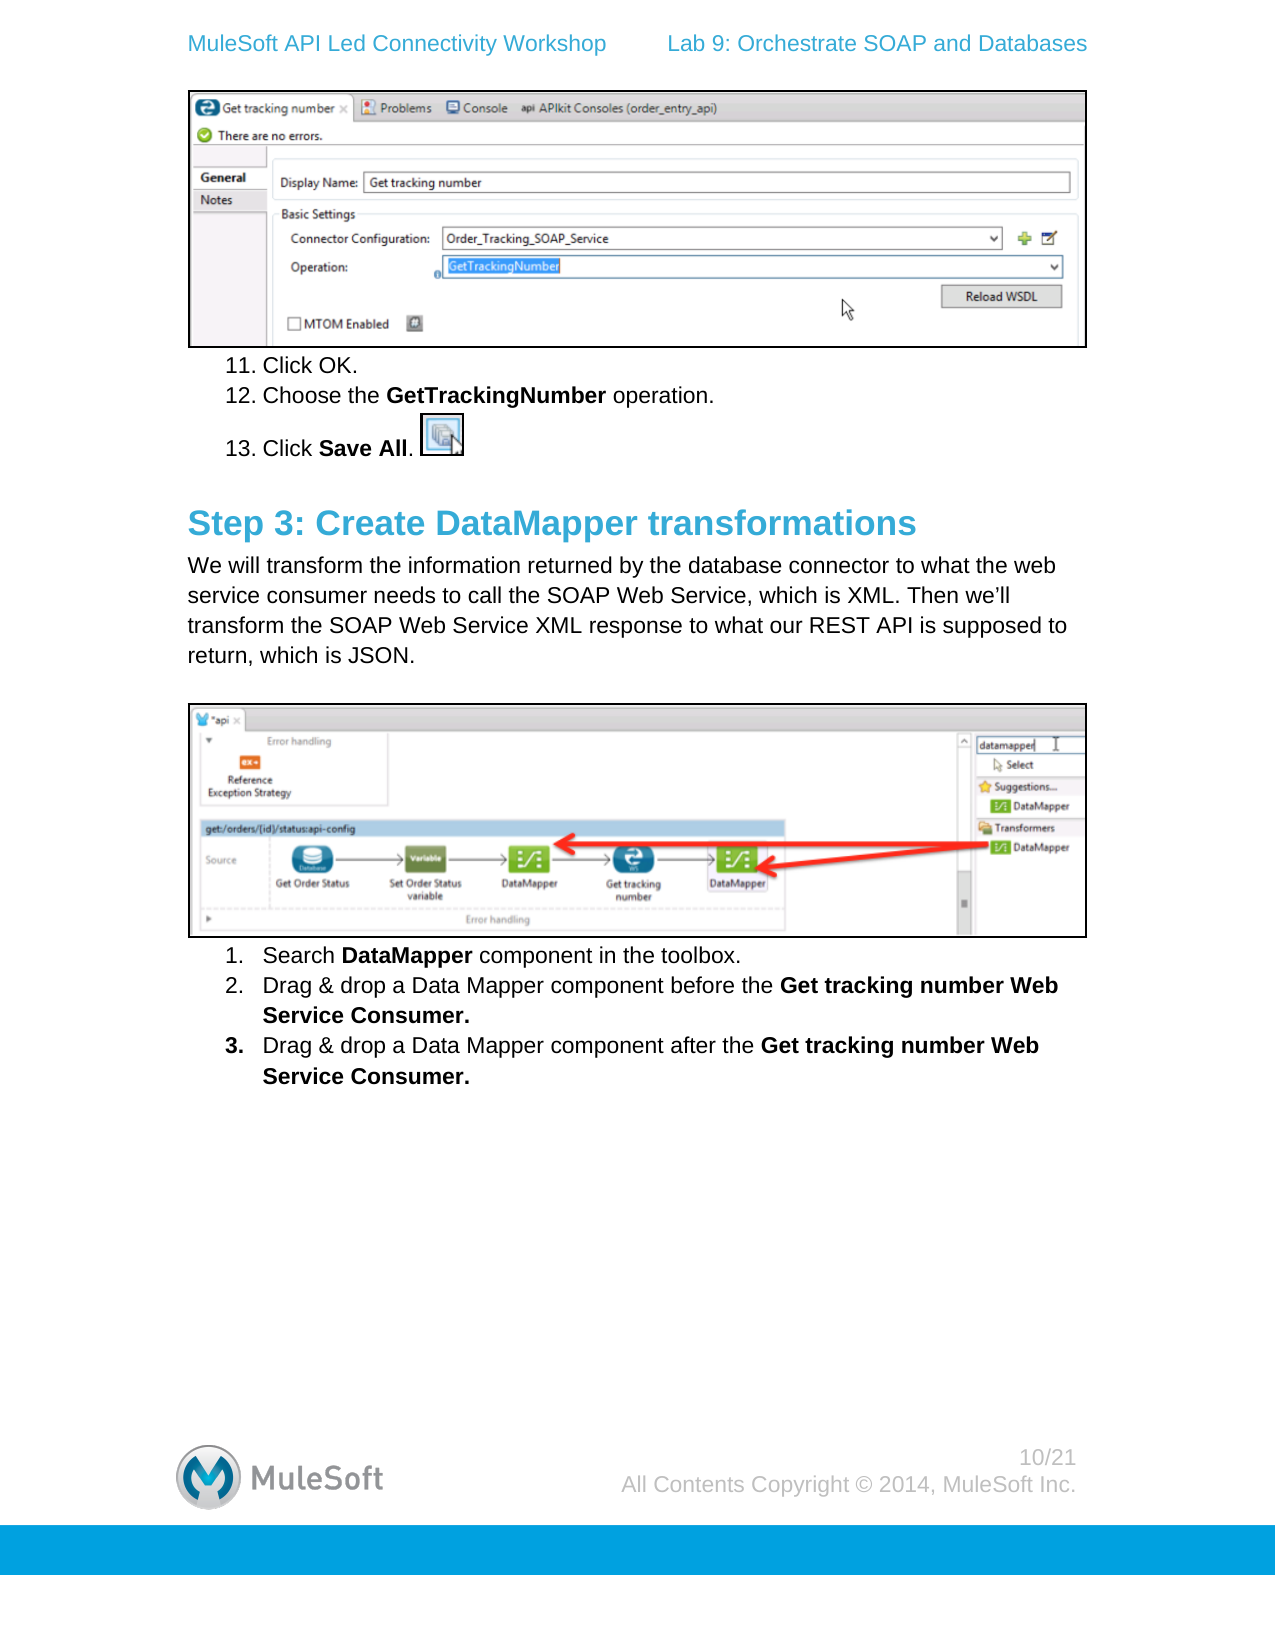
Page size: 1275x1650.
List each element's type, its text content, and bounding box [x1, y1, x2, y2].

list Search DataMapper component in the toolbox. [225, 942, 1087, 968]
picture [190, 92, 1085, 346]
list Drag & drop a Data Mapper component before the Get tracking number Web Service Consumer. [225, 972, 1087, 1029]
picture [176, 1444, 385, 1511]
list Click OK. [225, 352, 1087, 378]
picture [423, 415, 462, 454]
list Choose the GetTrackingNumber operation. [225, 382, 1087, 409]
text We will transform the information returned by the database connector to what the web service consumer needs to call the SOAP Web Service, which is XML. Then we’ll transform the SOAP Web Service XML response to what our REST API is supposed to return, which is JSON. [187, 552, 1087, 668]
list Drag & drop a Data Mapper component after the Get tracking number Web Service Consumer. [225, 1032, 1087, 1089]
list Click Save All. [225, 412, 1087, 461]
subtitle Step 3: Create DataMapper transformations [187, 502, 1087, 543]
picture [190, 705, 1085, 936]
